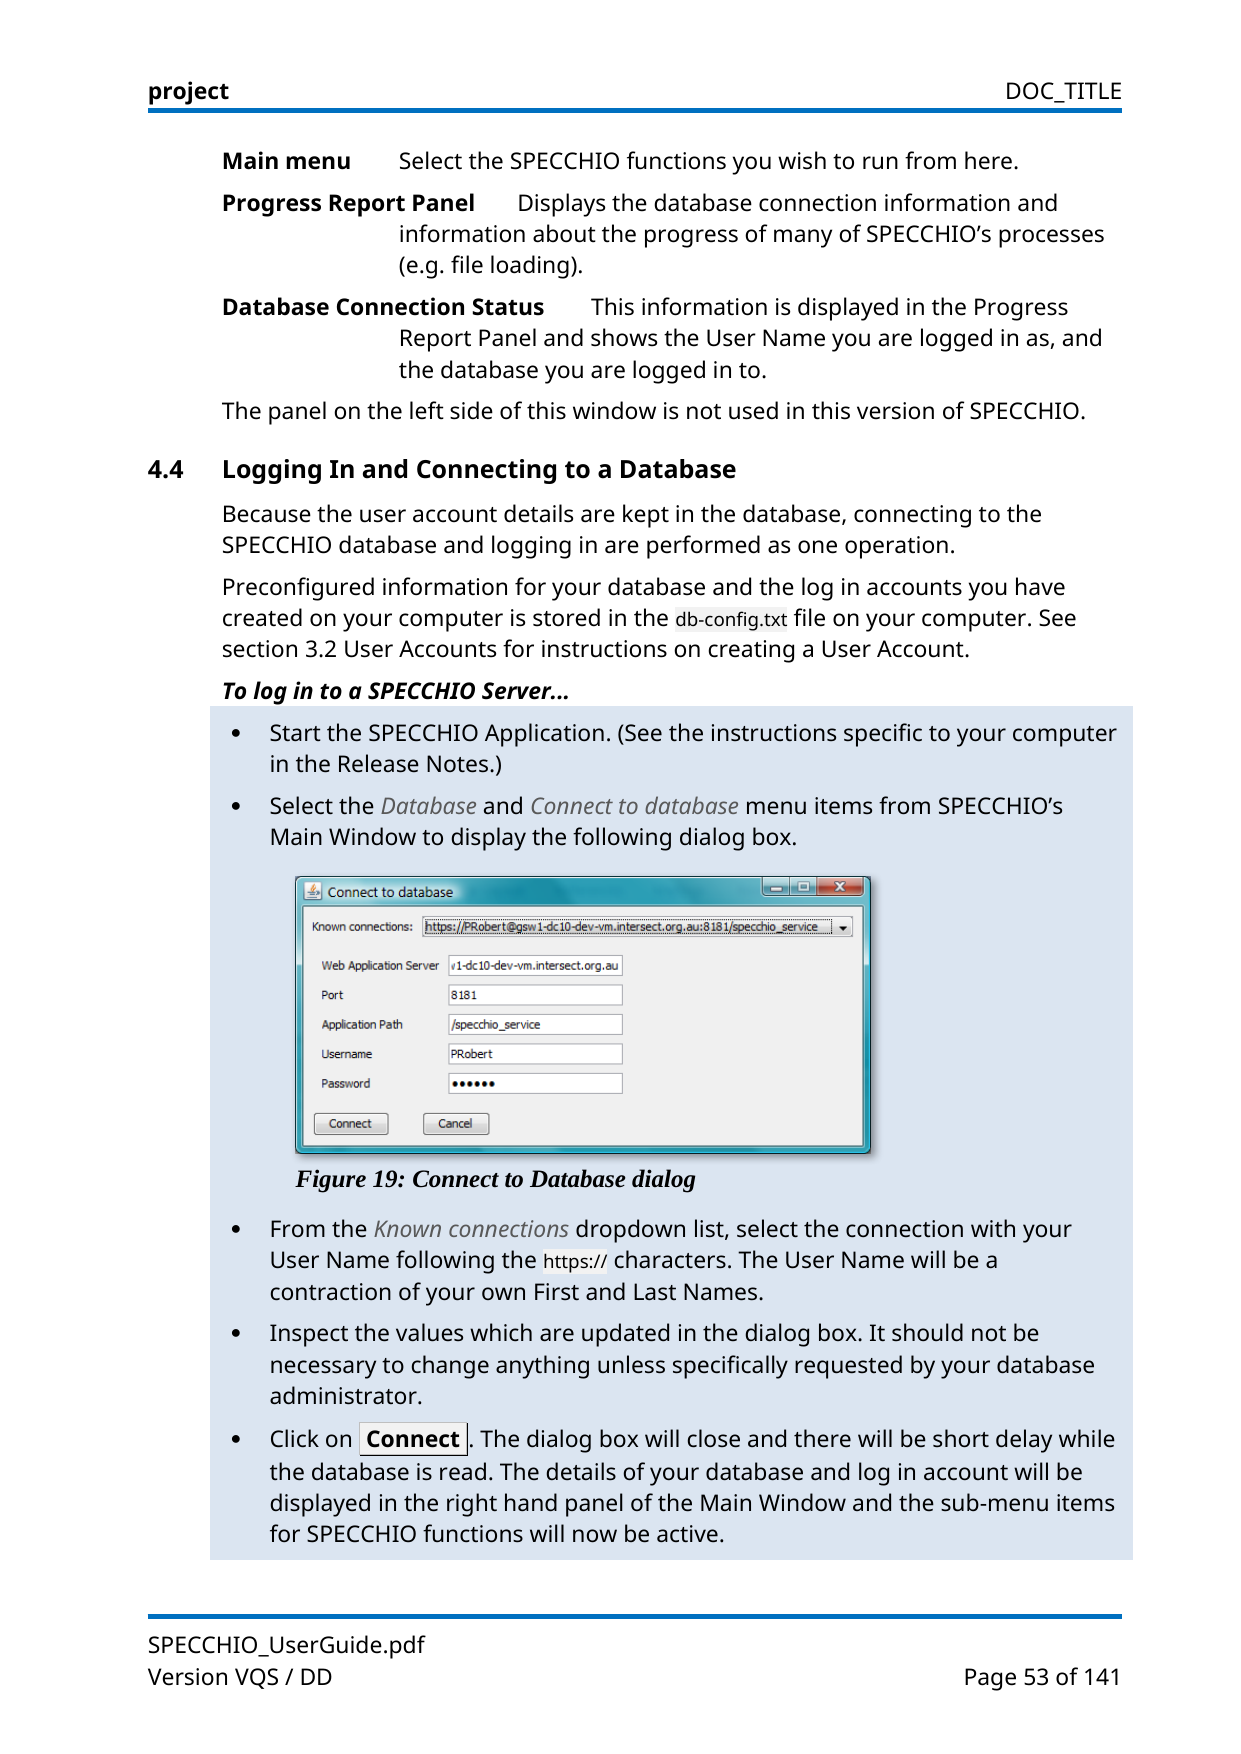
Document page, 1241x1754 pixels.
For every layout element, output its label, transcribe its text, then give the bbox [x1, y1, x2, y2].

subtitle Logging In and Connecting to a Database [148, 451, 1122, 486]
picture [295, 876, 871, 1154]
text Database Connection Status This information is displayed in the Progress Report Panel and shows the User Name you are logged in as, and the database you are logged in to. [222, 291, 1122, 385]
text Because the user account details are kept in the database, connecting to the SPECCHIO database and logging in are performed as one operation. [222, 498, 1122, 561]
text Main menu Select the SPECCHIO functions you wish to run from here. [222, 145, 1122, 176]
text The panel on the left side of this window is not used in this version of SPECCHIO. [222, 395, 1122, 426]
subtitle To log in to a SPECCHIO Server... [222, 675, 1122, 706]
text Preconfigured information for your database and the log in accounts you have created on your computer is stored in the db-config.txt file on your computer. See section 3.2 User Accounts for instructions on creating a User Account. [222, 571, 1122, 665]
table_header Start the SPECCHIO Application. (See the instructions specific to your computer in the Release Notes.) Select the Database and Connect to database menu items from SPECCHIO’s Main Window to display the following dialog box. Figure 19: Connect to Database dialog From the Known connections dropdown list, select the connection with your User Name following the https:// characters. The User Name will be a contraction of your own First and Last Names. Inspect the values which are updated in the dialog box. It should not be necessary to change anything unless specifically requested by your database administrator. Click on Connect . The dialog box will close and there will be short delay while the database is read. The details of your database and log in account will be displayed in the right hand panel of the Main Window and the sub-menu items for SPECCHIO functions will now be active. [210, 706, 1133, 1560]
text Progress Report Panel Displays the database connection information and information about the progress of many of SPECCHIO’s processes (e.g. file loading). [222, 187, 1122, 281]
